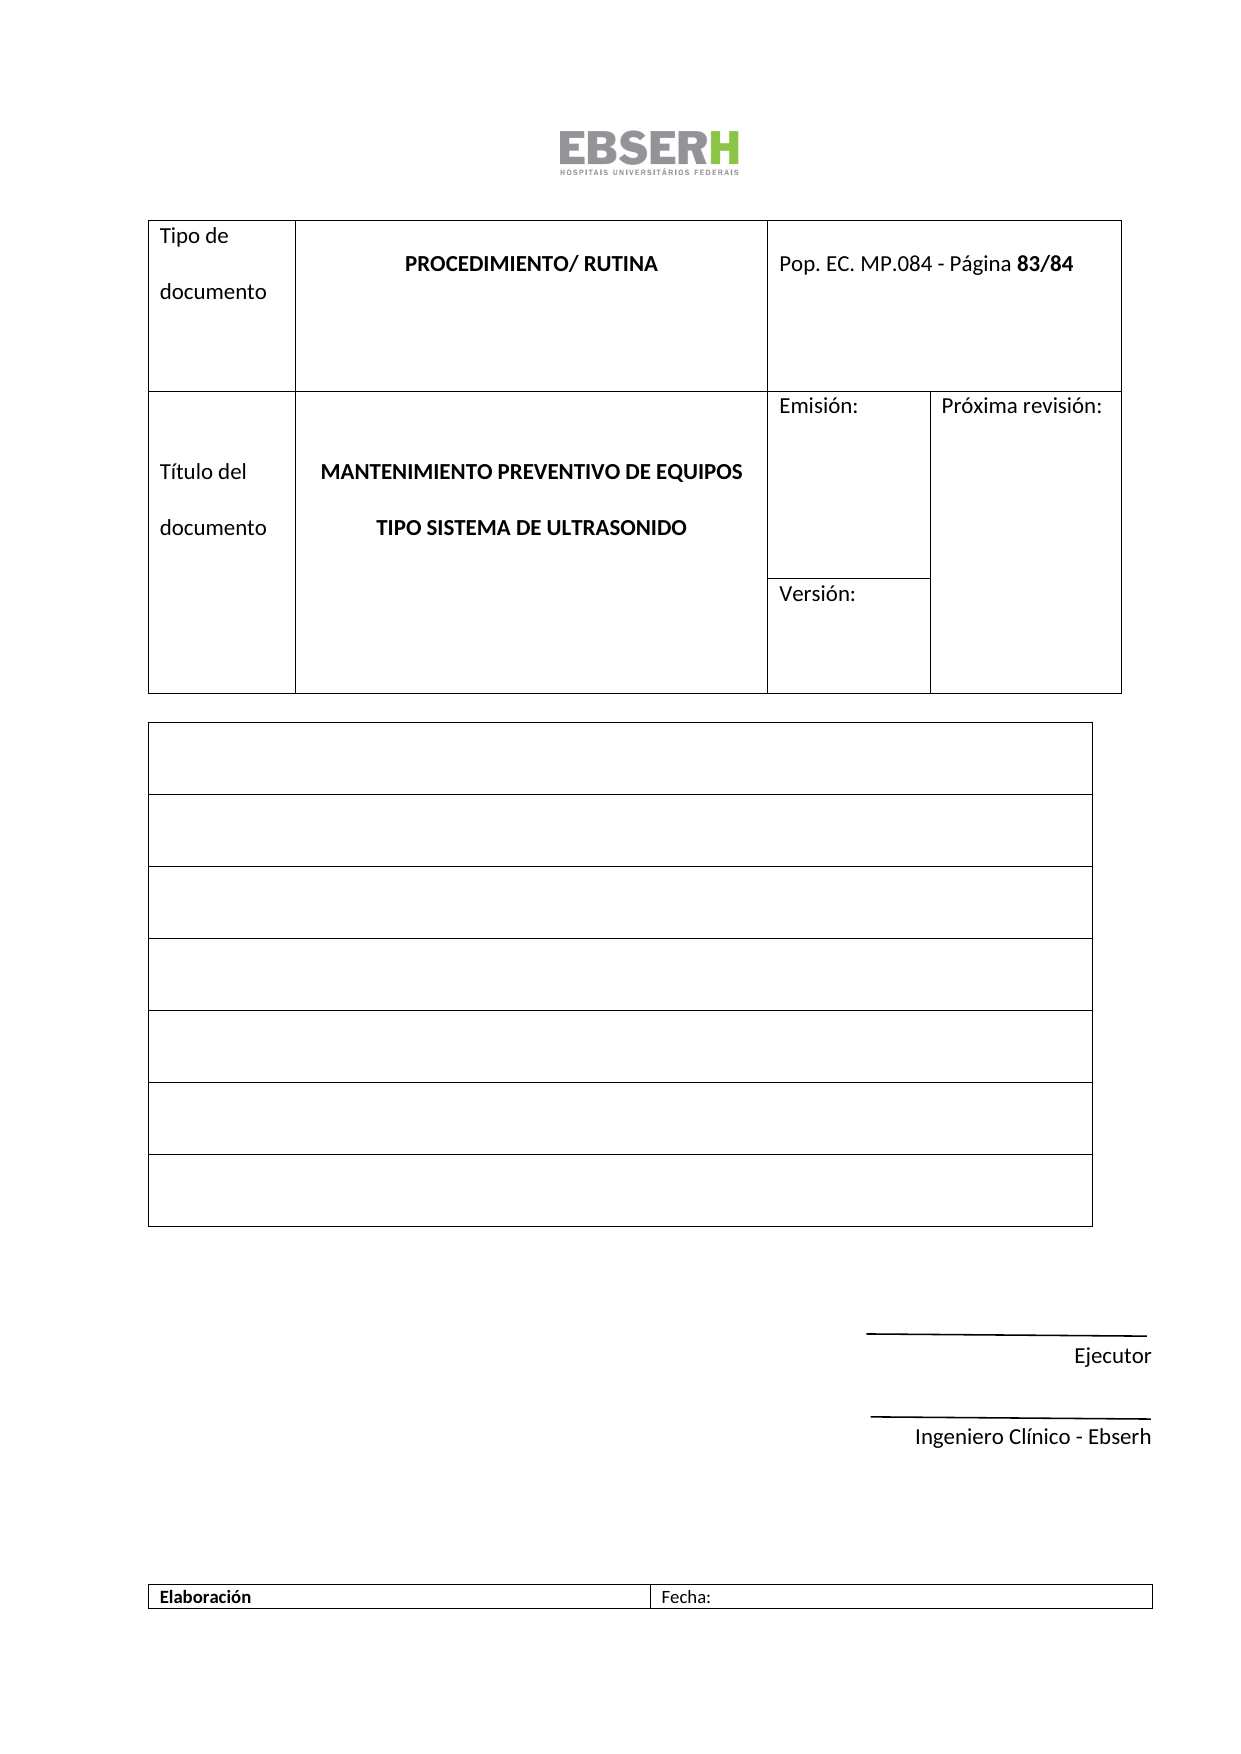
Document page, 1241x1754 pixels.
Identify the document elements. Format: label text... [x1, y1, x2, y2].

table_cell [149, 795, 1092, 866]
table_cell [149, 939, 1092, 1010]
table_header Elaboración [149, 1585, 650, 1608]
text Ejecutor [148, 1341, 1152, 1369]
table_header [149, 723, 1092, 794]
table_header Fecha: [651, 1585, 1152, 1608]
table_cell [149, 867, 1092, 938]
text Ingeniero Clínico - Ebserh [148, 1422, 1152, 1450]
table_cell [149, 1011, 1092, 1082]
picture [558, 130, 741, 175]
table_cell [149, 1155, 1092, 1226]
table_cell [149, 1083, 1092, 1154]
